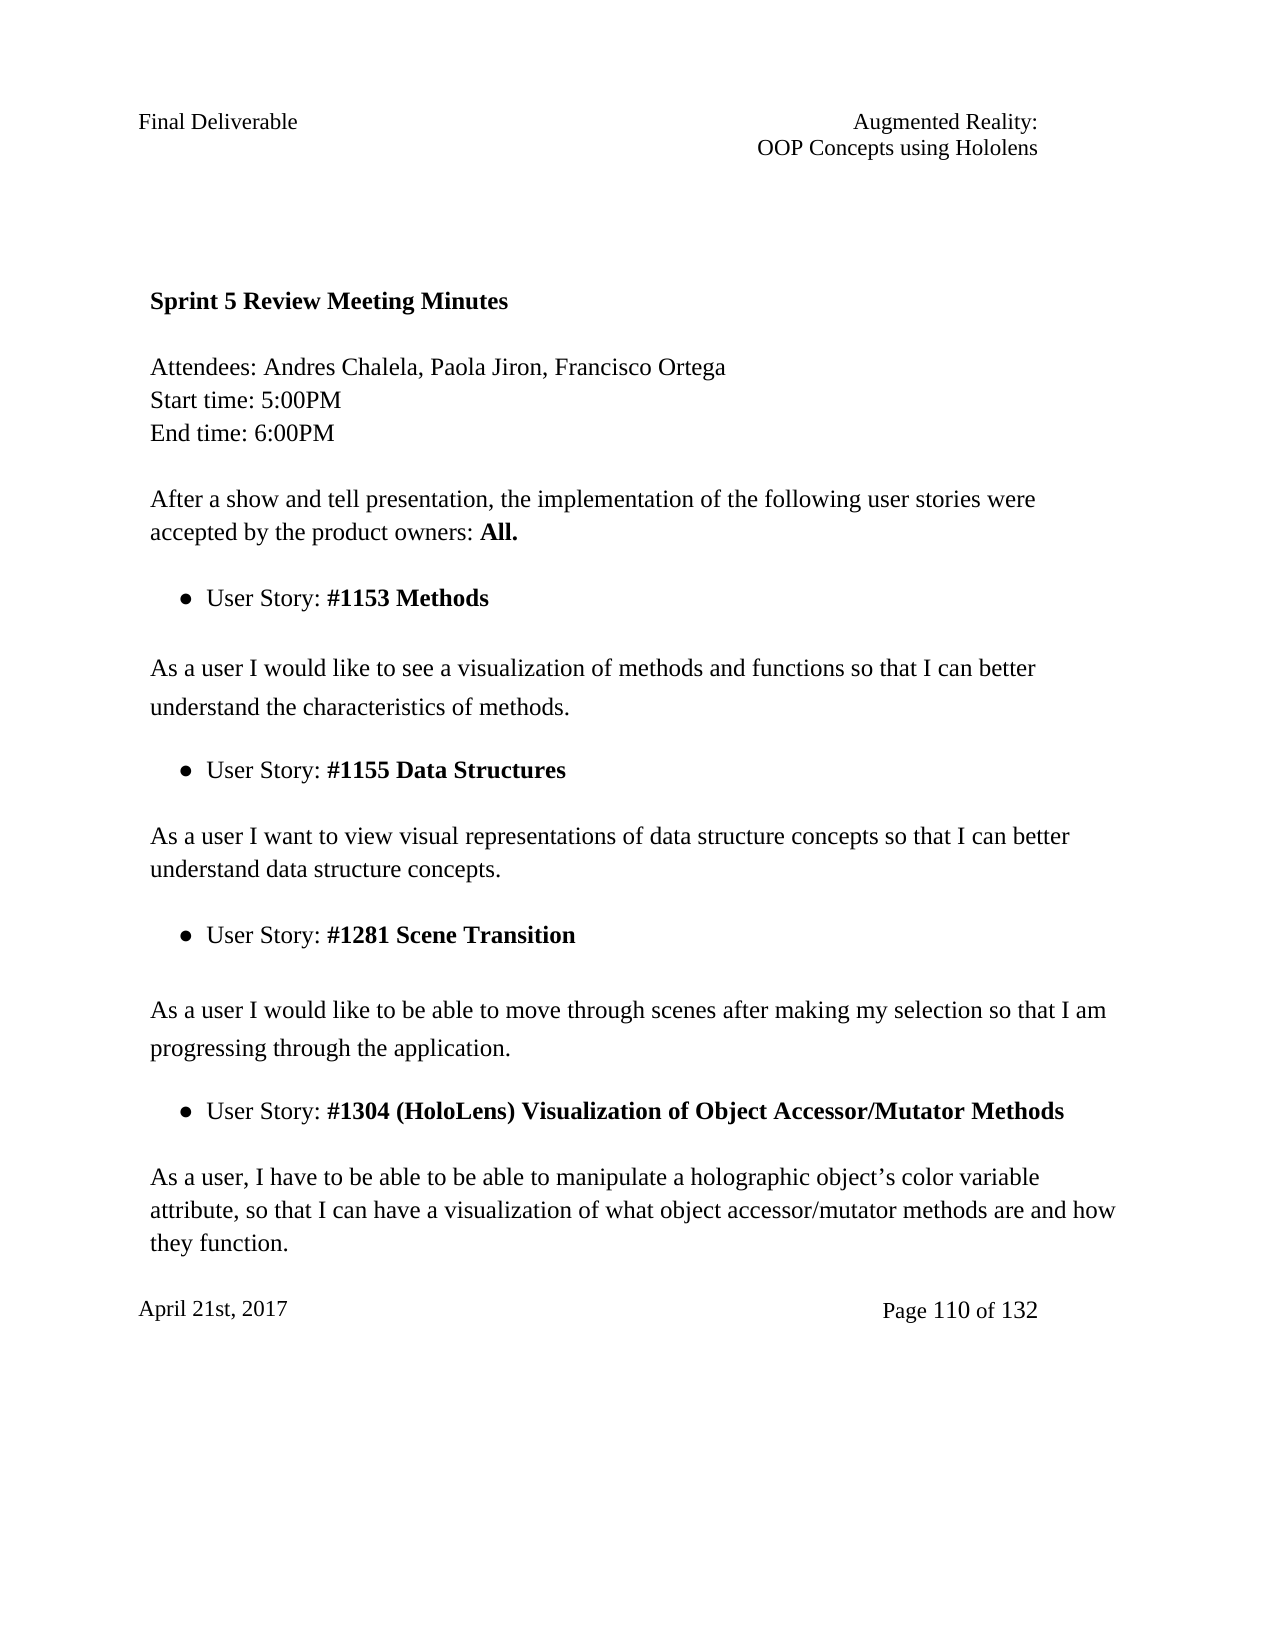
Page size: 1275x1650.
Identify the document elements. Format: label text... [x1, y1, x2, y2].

text Sprint 5 Review Meeting Minutes [150, 286, 1125, 315]
list User Story: #1155 Data Structures [178, 755, 1125, 784]
text End time: 6:00PM [150, 418, 1125, 447]
list User Story: #1153 Methods [178, 583, 1125, 612]
text As a user, I have to be able to be able to manipulate a holographic object’s color variable attribute, so that I can have a visualization of what object accessor/mutator methods are and how they function. [150, 1162, 1125, 1257]
text As a user I want to view visual representations of data structure concepts so that I can better understand data structure concepts. [150, 821, 1125, 883]
text As a user I would like to be able to move through scenes after making my selection so that I am progressing through the application. [150, 995, 1125, 1062]
list User Story: #1304 (HoloLens) Visualization of Object Accessor/Mutator Methods [178, 1096, 1125, 1125]
text After a show and tell presentation, the implementation of the following user stories were accepted by the product owners: All. [150, 484, 1125, 546]
text As a user I would like to see a visualization of methods and functions so that I can better understand the characteristics of methods. [150, 653, 1125, 721]
text Start time: 5:00PM [150, 385, 1125, 414]
list User Story: #1281 Scene Transition [178, 920, 1125, 949]
text Attendees: Andres Chalela, Paola Jiron, Francisco Ortega [150, 352, 1125, 381]
